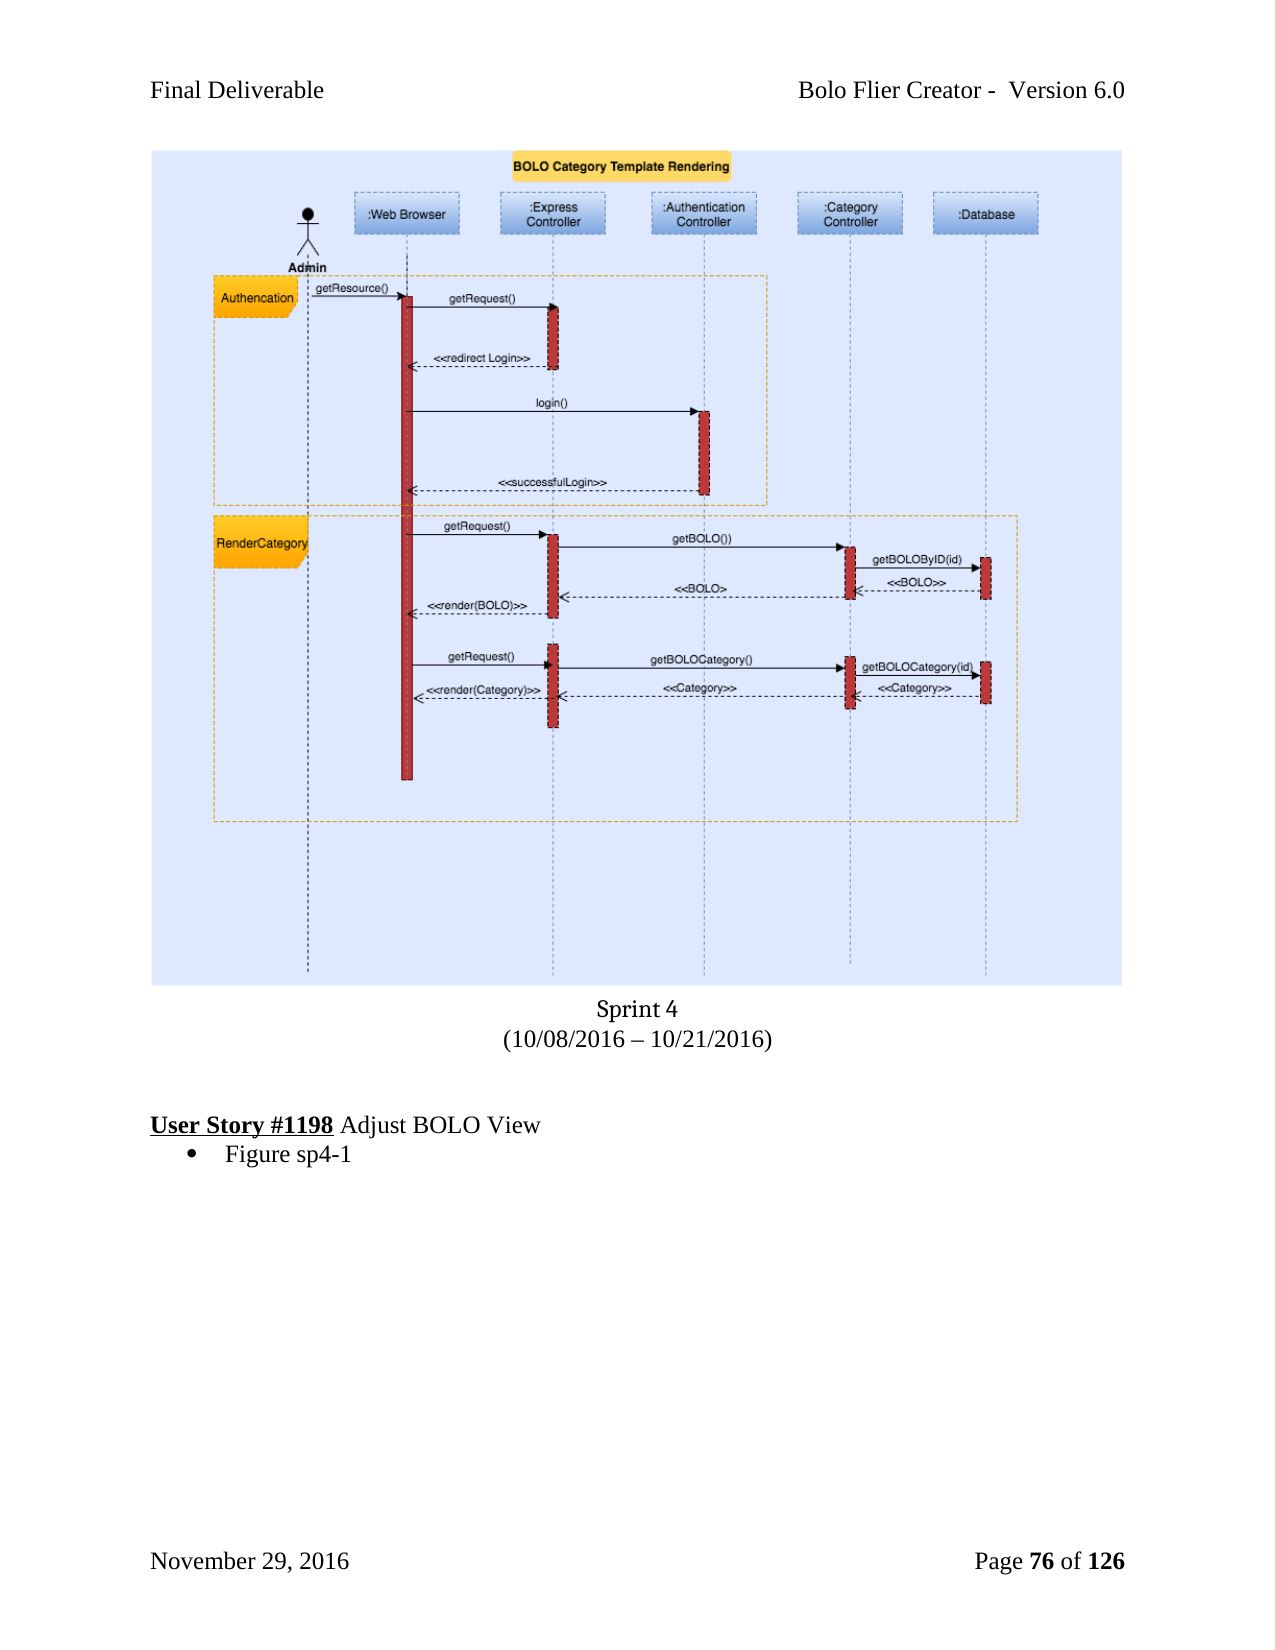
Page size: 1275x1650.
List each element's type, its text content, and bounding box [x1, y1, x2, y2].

subtitle Sprint 4 [150, 995, 1125, 1024]
list Figure sp4-1 [187, 1139, 1125, 1167]
text User Story #1198 Adjust BOLO View [150, 1110, 1125, 1139]
text (10/08/2016 – 10/21/2016) [150, 1024, 1125, 1052]
